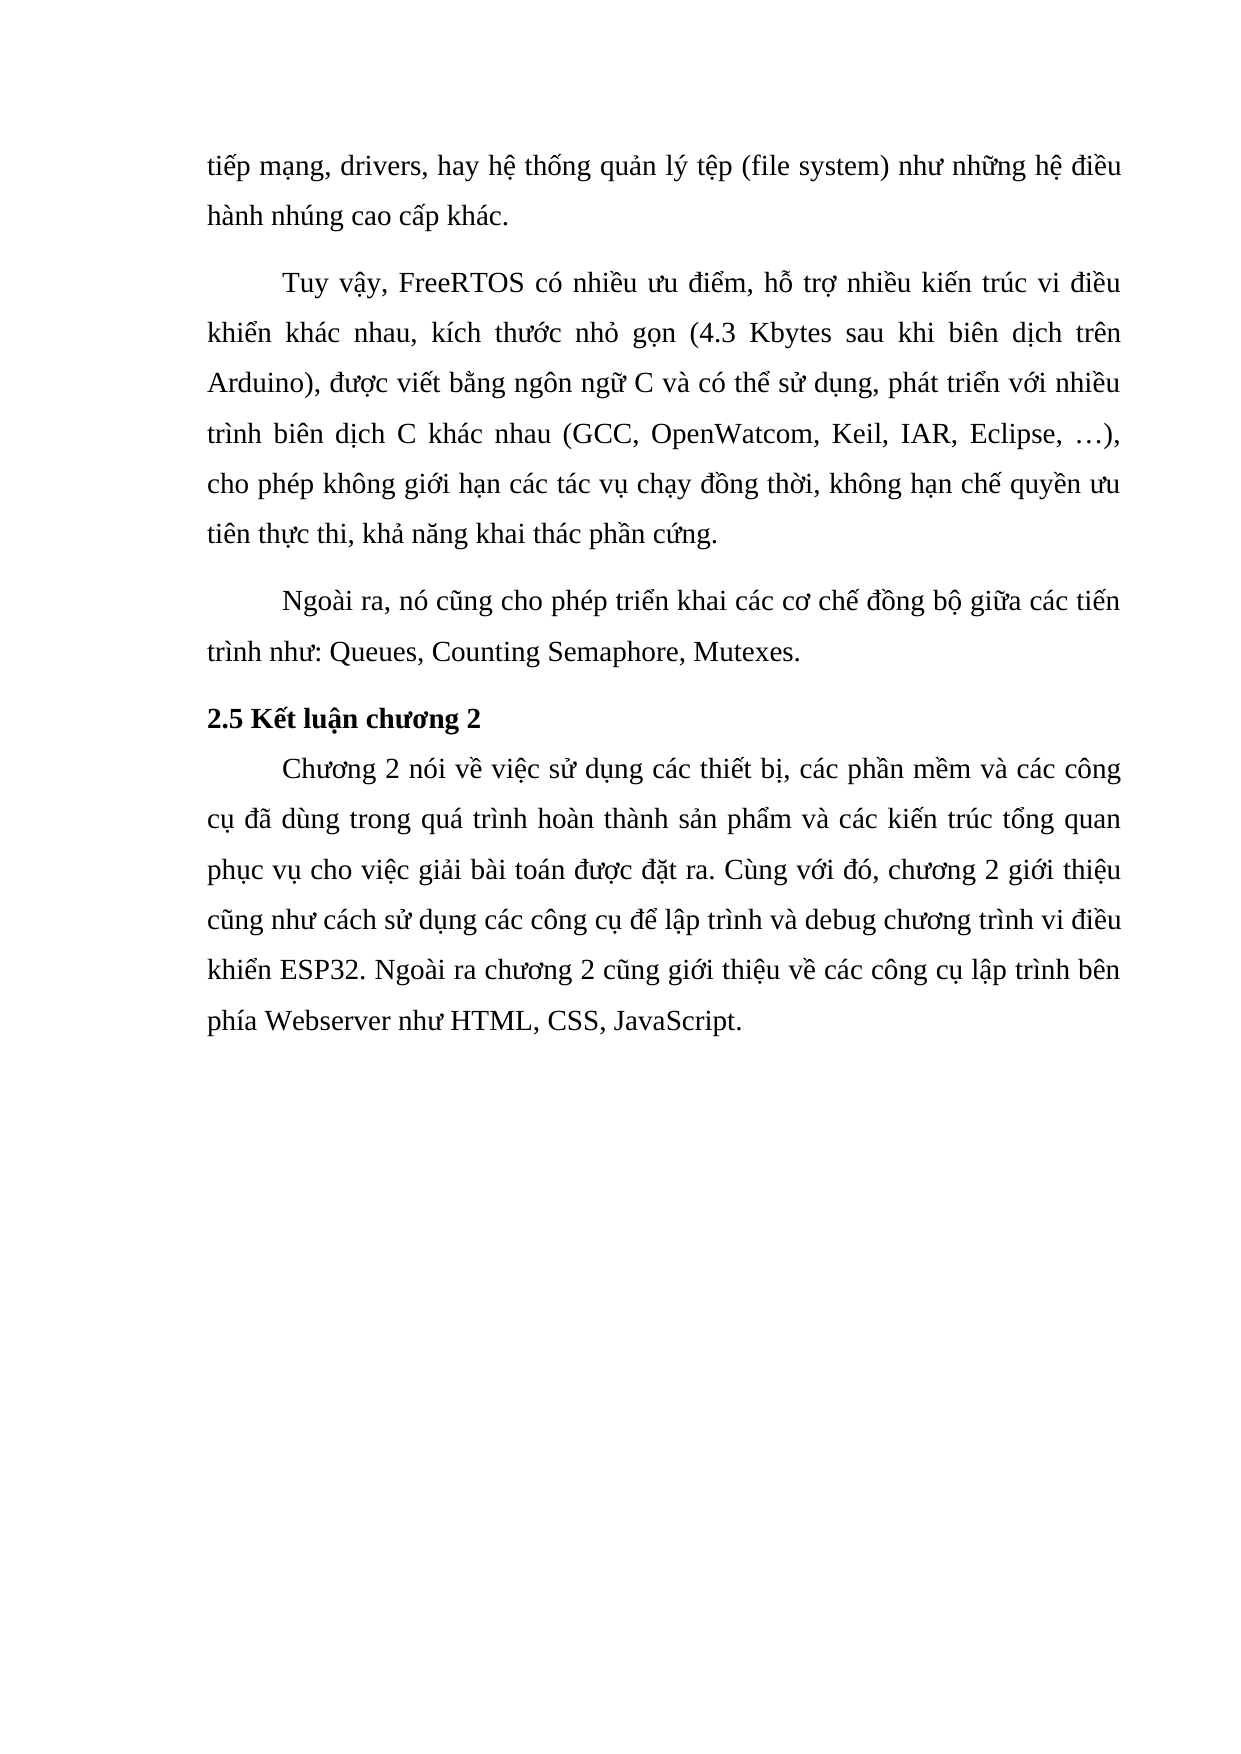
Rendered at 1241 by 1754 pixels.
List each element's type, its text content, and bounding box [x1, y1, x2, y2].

text Kết luận chương 2 [207, 701, 1122, 734]
text Ngoài ra, nó cũng cho phép triển khai các cơ chế đồng bộ giữa các tiến trình như: Queues, Counting Semaphore, Mutexes. [207, 583, 1122, 667]
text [207, 148, 1122, 232]
text Tuy vậy, FreeRTOS có nhiều ưu điểm, hỗ trợ nhiều kiến trúc vi điều khiển khác nhau, kích thước nhỏ gọn (4.3 Kbytes sau khi biên dịch trên Arduino), được viết bằng ngôn ngữ C và có thể sử dụng, phát triển với nhiều trình biên dịch C khác nhau (GCC, OpenWatcom, Keil, IAR, Eclipse, …), cho phép không giới hạn các tác vụ chạy đồng thời, không hạn chế quyền ưu tiên thực thi, khả năng khai thác phần cứng. [207, 265, 1122, 550]
text Chương 2 nói về việc sử dụng các thiết bị, các phần mềm và các công cụ đã dùng trong quá trình hoàn thành sản phẩm và các kiến trúc tổng quan phục vụ cho việc giải bài toán được đặt ra. Cùng với đó, chương 2 giới thiệu cũng như cách sử dụng các công cụ để lập trình và debug chương trình vi điều khiển ESP32. Ngoài ra chương 2 cũng giới thiệu về các công cụ lập trình bên phía Webserver như HTML, CSS, JavaScript. [207, 751, 1122, 1036]
